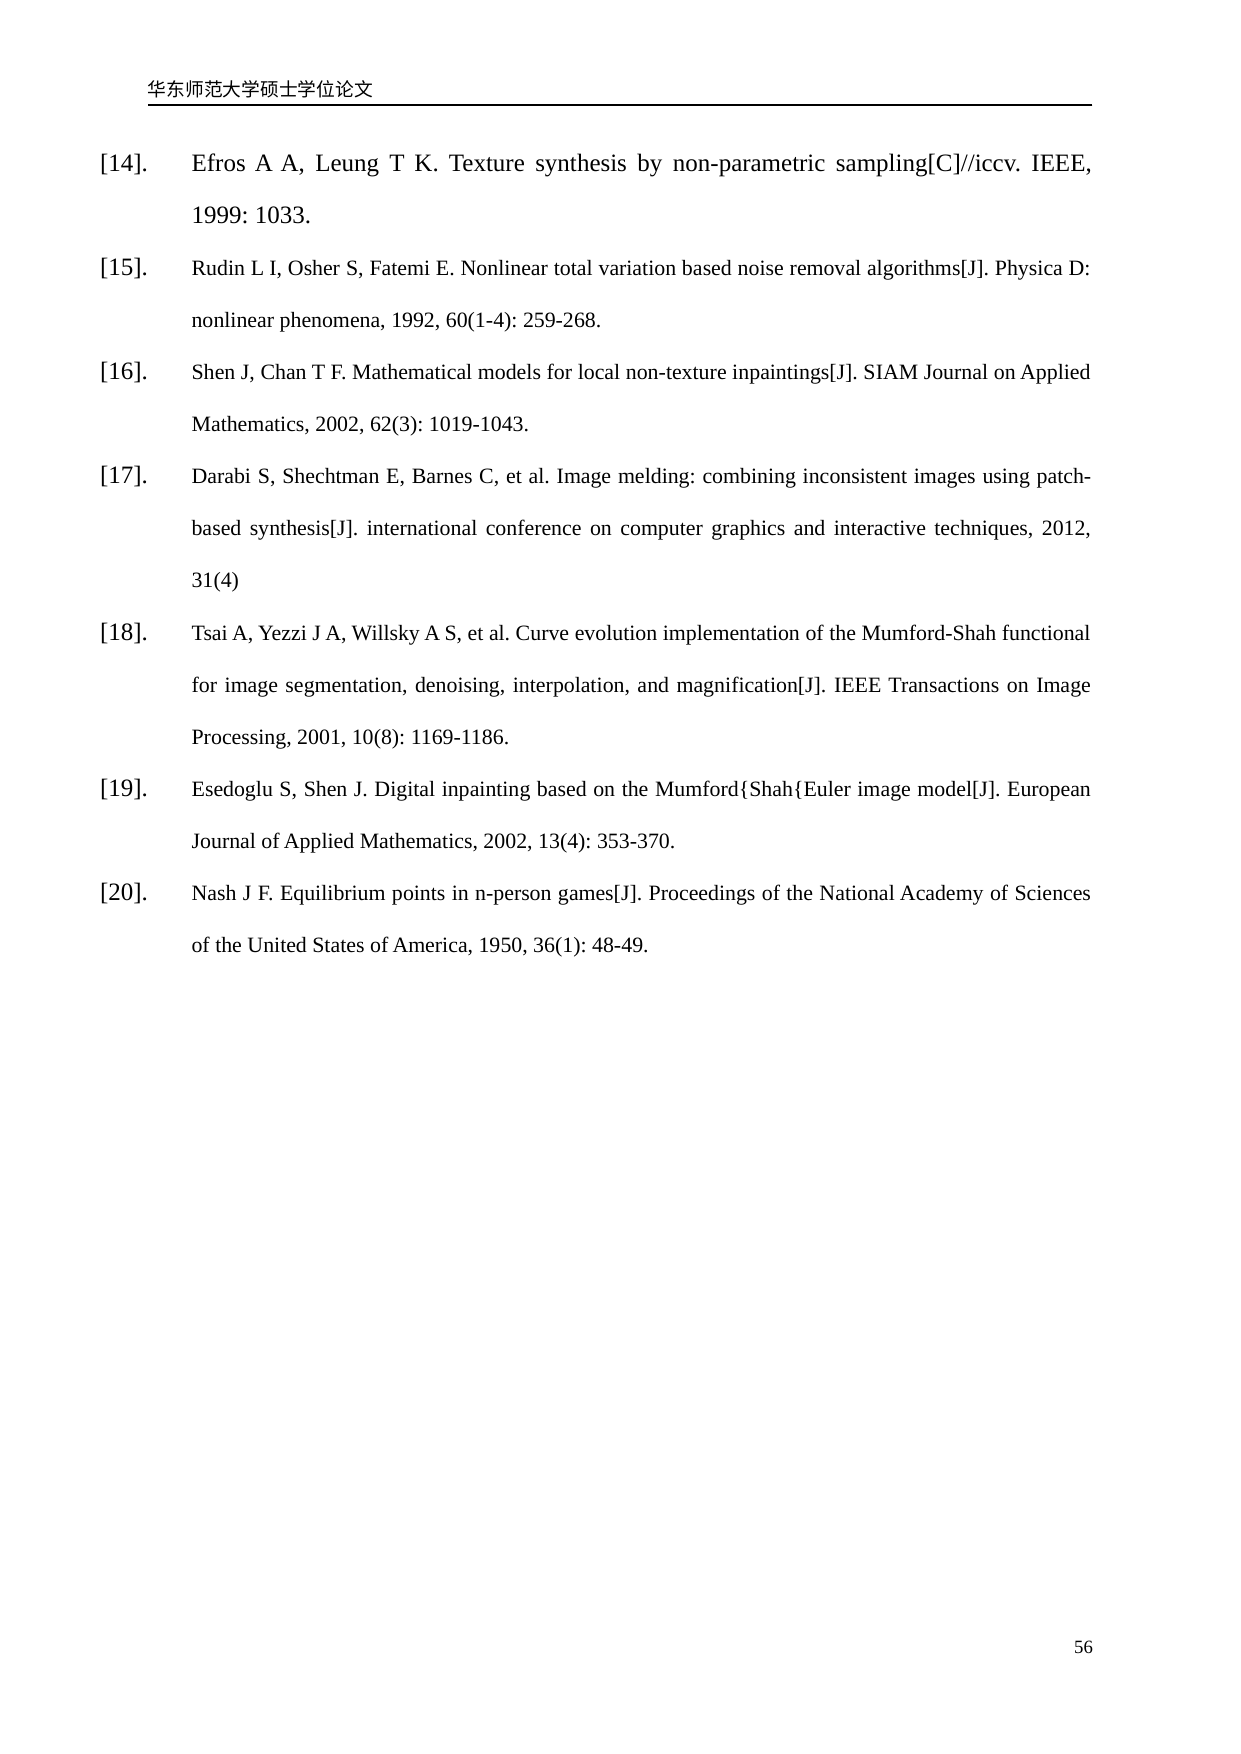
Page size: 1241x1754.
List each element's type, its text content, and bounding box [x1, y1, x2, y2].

list Nash J F. Equilibrium points in n-person games[J]. Proceedings of the National Academy of Sciences of the United States of America, 1950, 36(1): 48-49. [148, 859, 1092, 963]
list Esedoglu S, Shen J. Digital inpainting based on the Mumford{Shah{Euler image model[J]. European Journal of Applied Mathematics, 2002, 13(4): 353-370. [148, 754, 1092, 859]
list Darabi S, Shechtman E, Barnes C, et al. Image melding: combining inconsistent images using patch-based synthesis[J]. international conference on computer graphics and interactive techniques, 2012, 31(4) [148, 442, 1092, 598]
list Efros A A, Leung T K. Texture synthesis by non-parametric sampling[C]//iccv. IEEE, 1999: 1033. [148, 129, 1092, 234]
list Shen J, Chan T F. Mathematical models for local non-texture inpaintings[J]. SIAM Journal on Applied Mathematics, 2002, 62(3): 1019-1043. [148, 338, 1092, 442]
list Tsai A, Yezzi J A, Willsky A S, et al. Curve evolution implementation of the Mumford-Shah functional for image segmentation, denoising, interpolation, and magnification[J]. IEEE Transactions on Image Processing, 2001, 10(8): 1169-1186. [148, 598, 1092, 754]
list Rudin L I, Osher S, Fatemi E. Nonlinear total variation based noise removal algorithms[J]. Physica D: nonlinear phenomena, 1992, 60(1-4): 259-268. [148, 234, 1092, 338]
